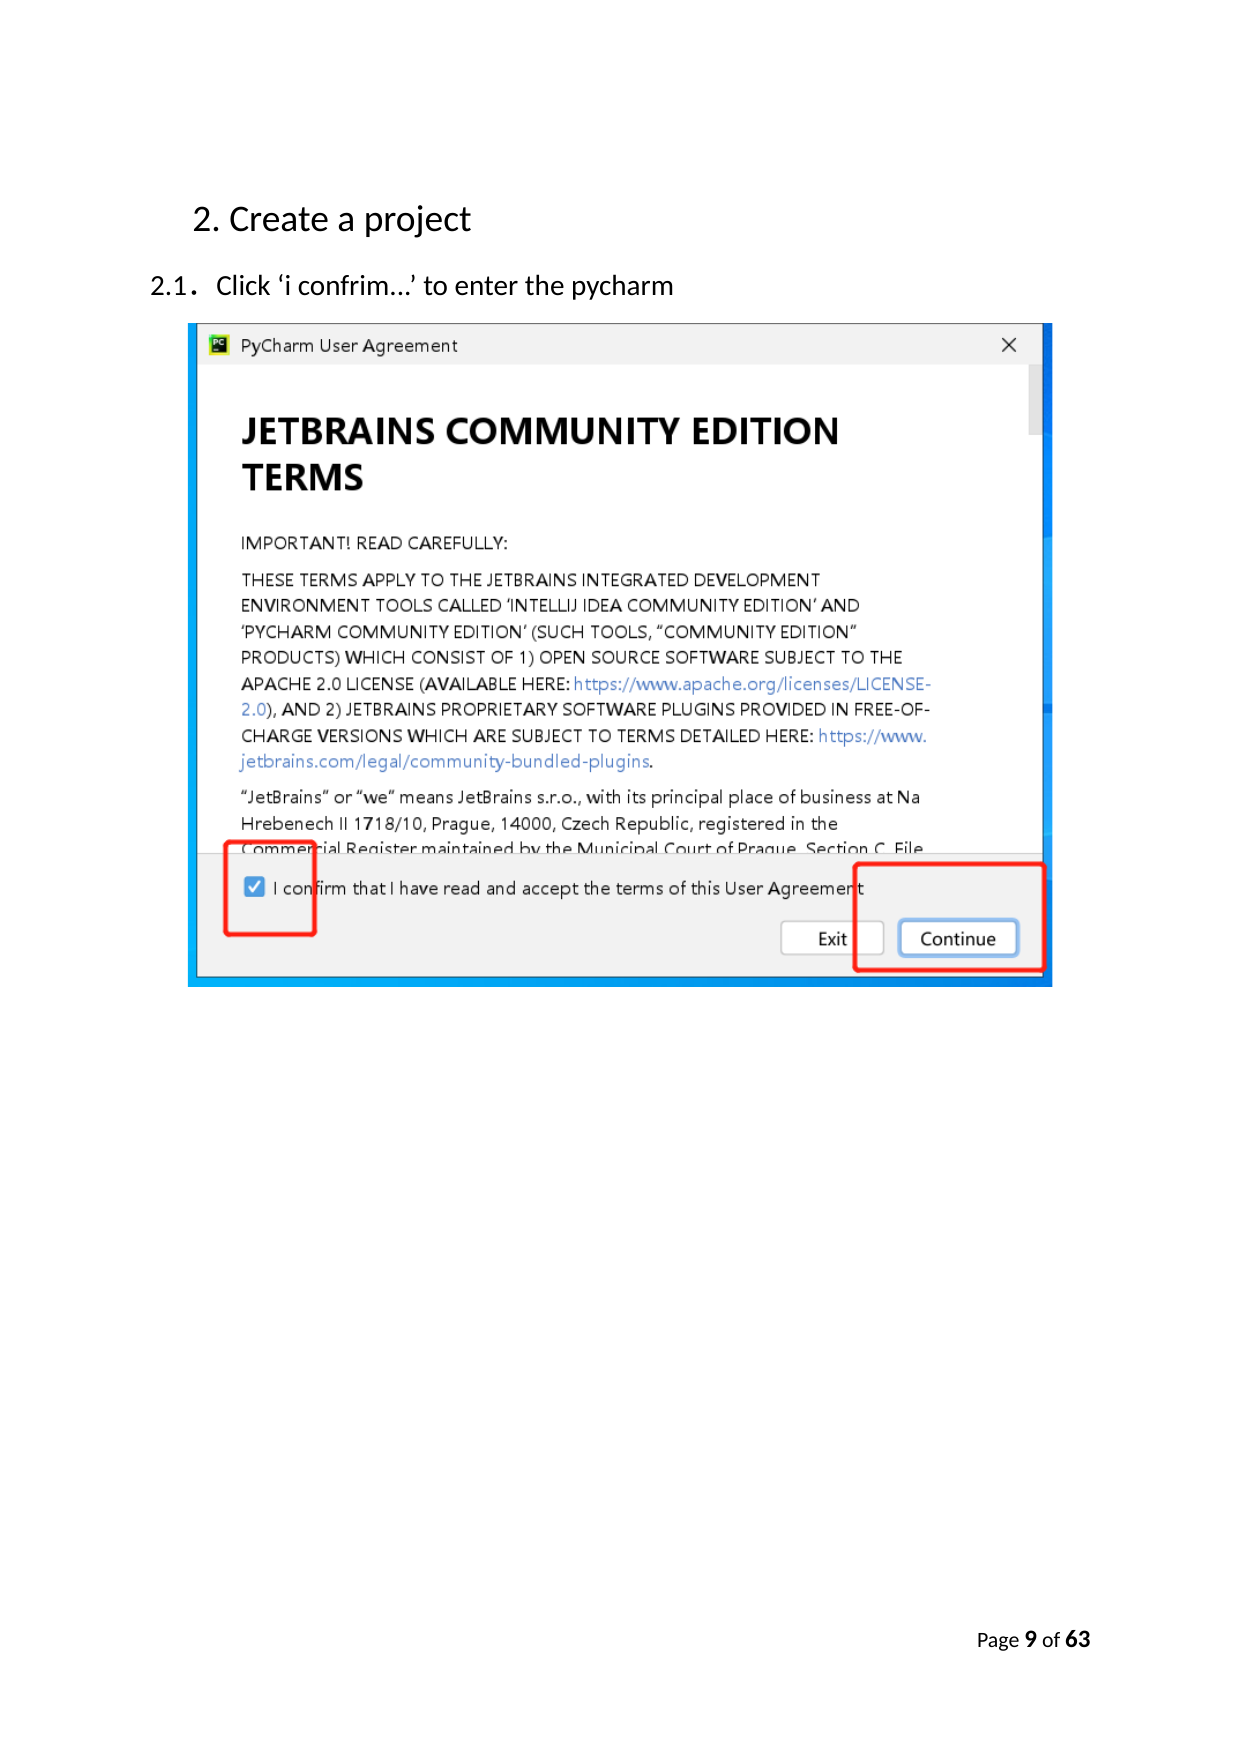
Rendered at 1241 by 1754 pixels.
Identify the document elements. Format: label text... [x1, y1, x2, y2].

picture [197, 323, 1053, 987]
text 2. Create a project [150, 195, 1090, 241]
text 2.1．Click ‘i confrim...’ to enter the pycharm [150, 262, 1090, 304]
